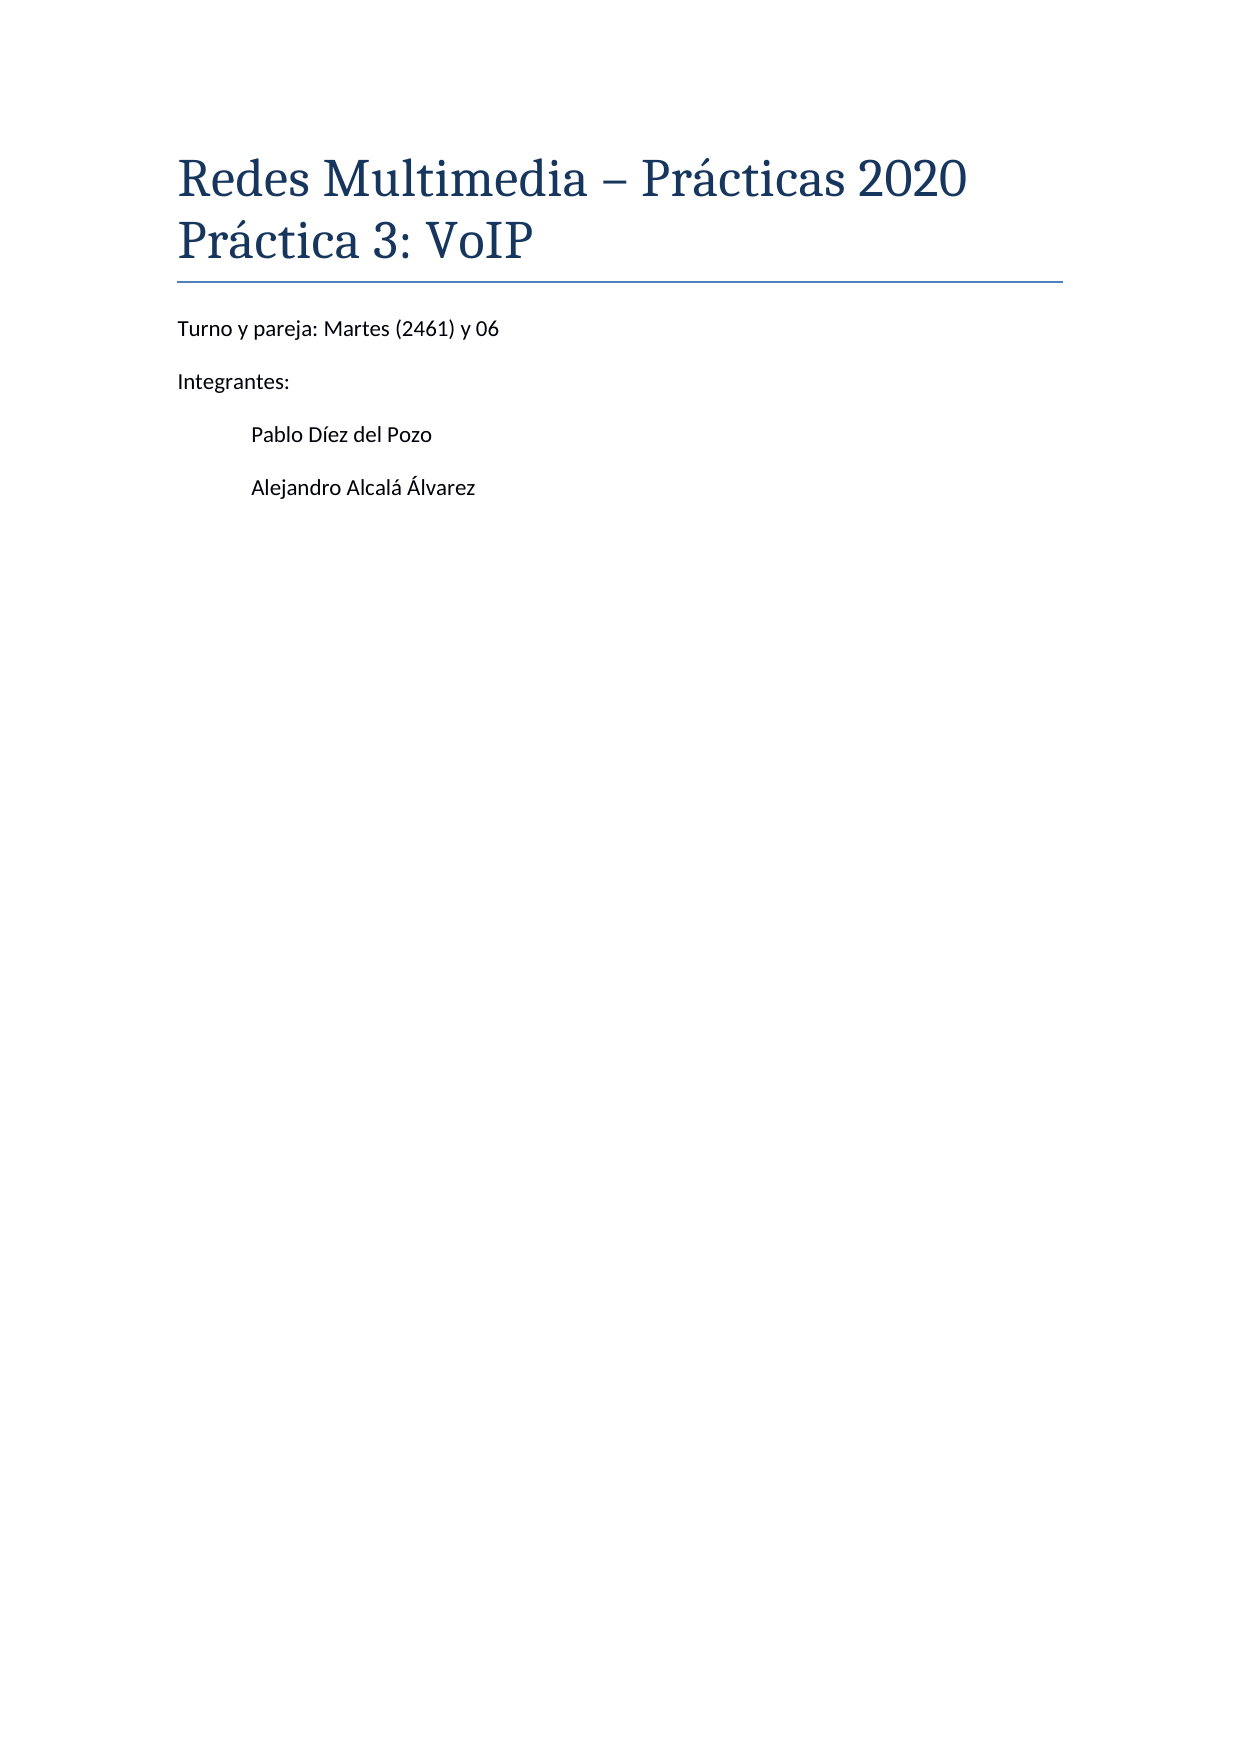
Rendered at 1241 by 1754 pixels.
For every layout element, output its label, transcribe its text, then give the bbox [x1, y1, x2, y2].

text Turno y pareja: Martes (2461) y 06 [177, 314, 1063, 342]
text Pablo Díez del Pozo [177, 420, 1063, 448]
title Redes Multimedia – Prácticas 2020 [177, 148, 1063, 210]
text Integrantes: [177, 367, 1063, 395]
text Alejandro Alcalá Álvarez [177, 473, 1063, 501]
title Práctica 3: VoIP [177, 210, 1063, 281]
